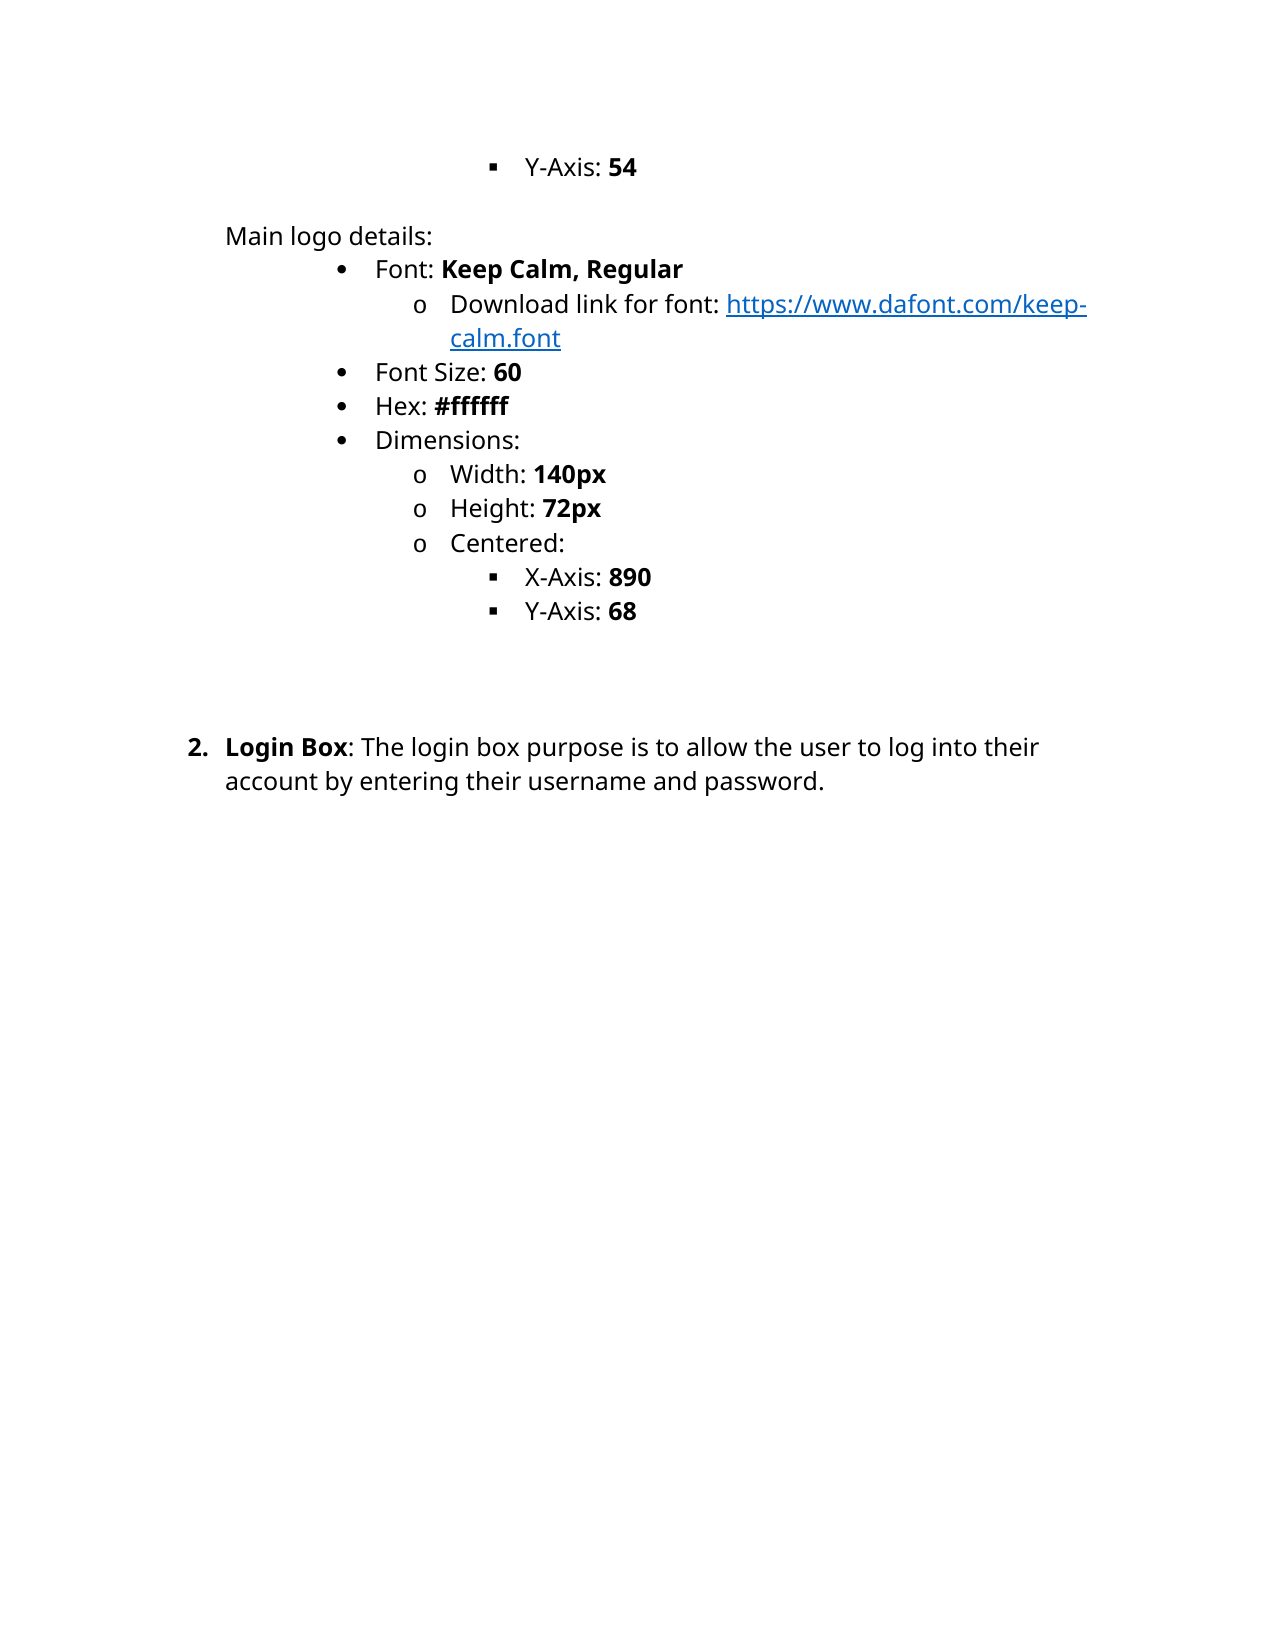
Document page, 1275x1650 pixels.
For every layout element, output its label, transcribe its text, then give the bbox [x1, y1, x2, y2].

list Download link for font: https://www.dafont.com/keep-calm.font [412, 286, 1125, 354]
list Y-Axis: 68 [487, 594, 1125, 628]
list Main logo details: [225, 218, 1125, 252]
list Font Size: 60 [337, 354, 1125, 389]
list Width: 140px [412, 457, 1125, 491]
list Dimensions: [337, 423, 1125, 457]
list Height: 72px [412, 491, 1125, 525]
list Font: Keep Calm, Regular [337, 252, 1125, 286]
list Login Box: The login box purpose is to allow the user to log into their account by entering their username and password. [187, 730, 1125, 798]
list Hex: #ffffff [337, 389, 1125, 423]
list X-Axis: 890 [487, 559, 1125, 594]
list Centered: [412, 525, 1125, 559]
list Y-Axis: 54 [487, 150, 1125, 184]
